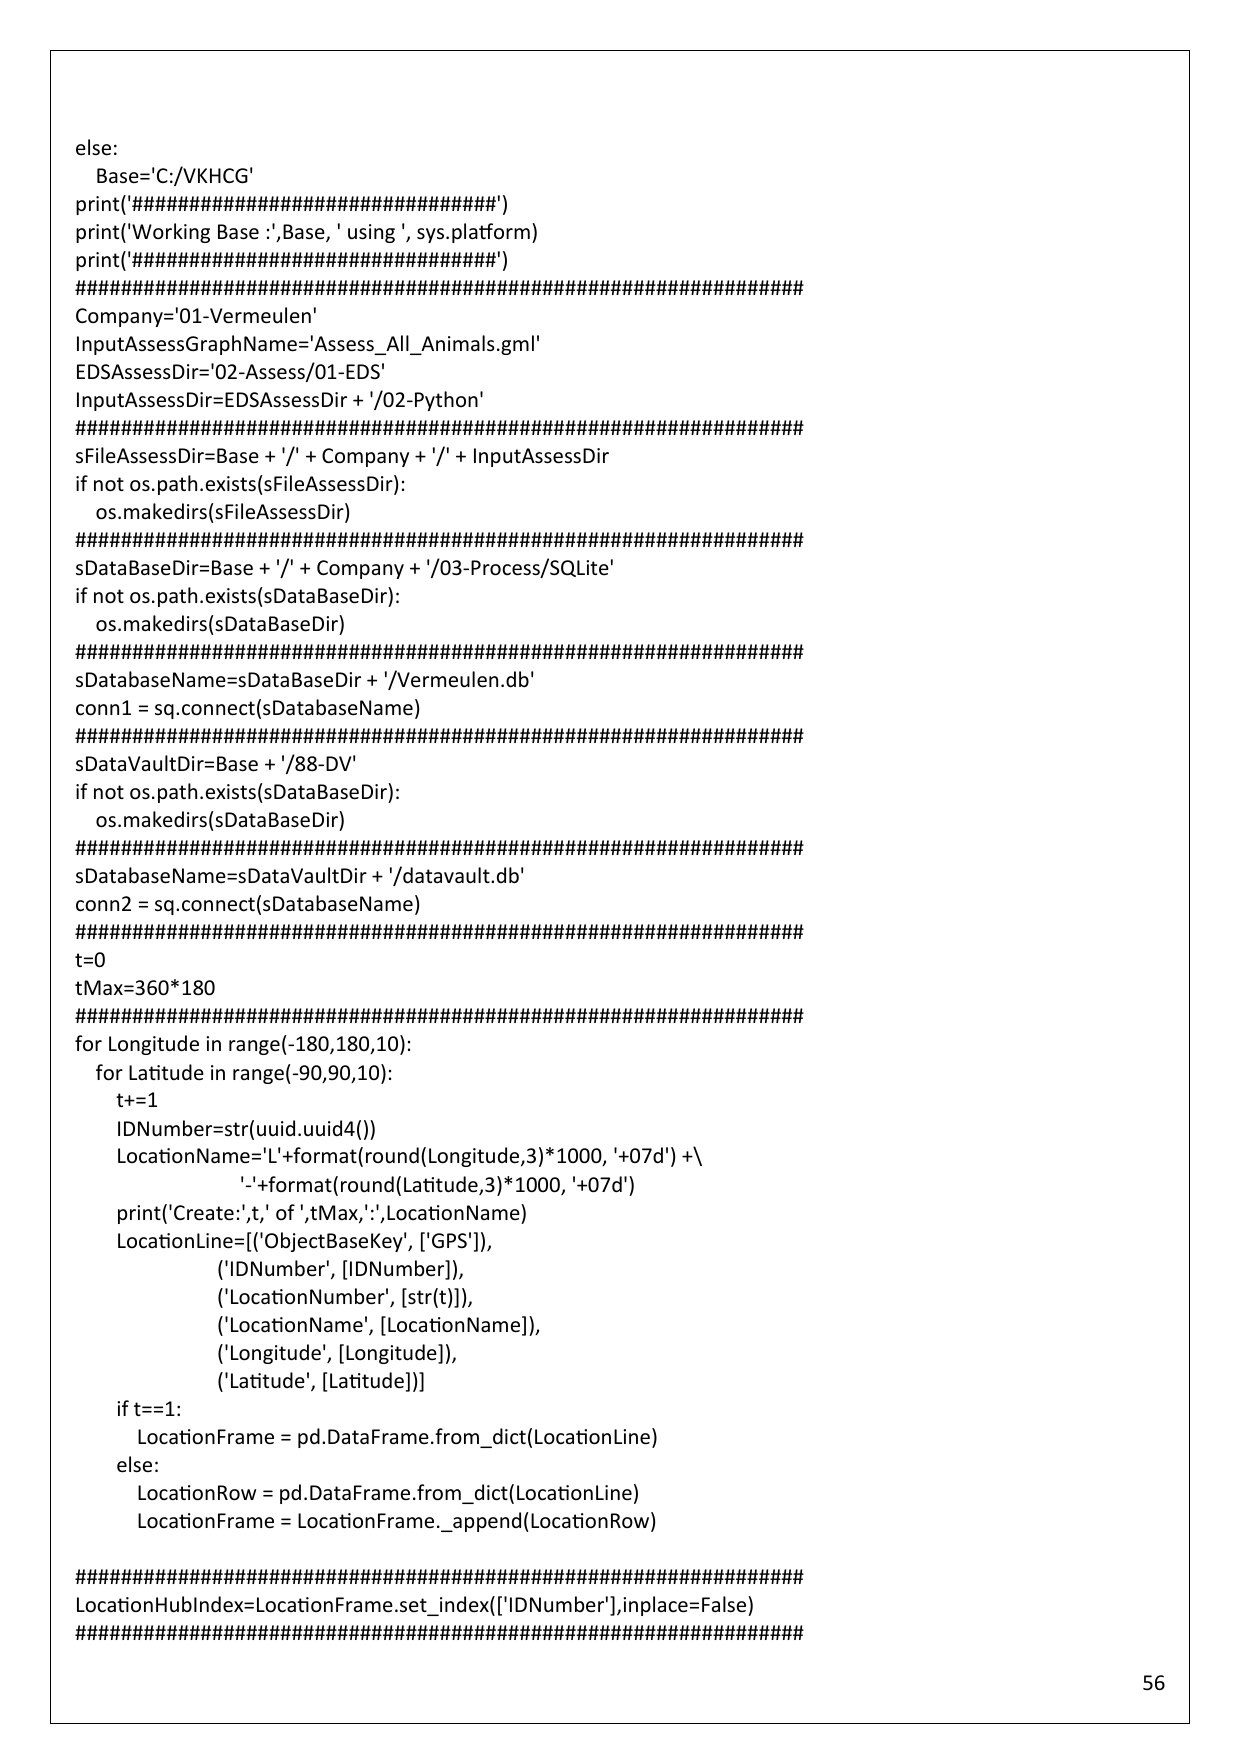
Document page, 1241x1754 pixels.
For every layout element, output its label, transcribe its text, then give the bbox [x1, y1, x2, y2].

text ('LocationName', [LocationName]), [75, 1310, 1165, 1338]
text ################################################################ [75, 637, 1165, 665]
text ('Latitude', [Latitude])] [75, 1366, 1165, 1394]
text IDNumber=str(uuid.uuid4()) [75, 1114, 1165, 1142]
text else: [75, 1450, 1165, 1478]
text ('Longitude', [Longitude]), [75, 1338, 1165, 1366]
text ('LocationNumber', [str(t)]), [75, 1282, 1165, 1310]
text conn2 = sq.connect(sDatabaseName) [75, 889, 1165, 917]
text t+=1 [75, 1086, 1165, 1114]
text ################################################################ [75, 721, 1165, 749]
text ################################################################ [75, 1618, 1165, 1646]
text tMax=360*180 [75, 973, 1165, 1002]
text EDSAssessDir='02-Assess/01-EDS' [75, 357, 1165, 385]
text os.makedirs(sFileAssessDir) [75, 497, 1165, 525]
text conn1 = sq.connect(sDatabaseName) [75, 693, 1165, 721]
text if t==1: [75, 1394, 1165, 1422]
text os.makedirs(sDataBaseDir) [75, 609, 1165, 637]
text sDataBaseDir=Base + '/' + Company + '/03-Process/SQLite' [75, 553, 1165, 581]
text print('Working Base :',Base, ' using ', sys.platform) [75, 217, 1165, 245]
text else: [75, 133, 1165, 161]
text ################################################################ [75, 525, 1165, 553]
text InputAssessGraphName='Assess_All_Animals.gml' [75, 329, 1165, 357]
text InputAssessDir=EDSAssessDir + '/02-Python' [75, 385, 1165, 413]
text print('################################') [75, 189, 1165, 217]
text ################################################################ [75, 273, 1165, 301]
text LocationLine=[('ObjectBaseKey', ['GPS']), [75, 1226, 1165, 1254]
text '-'+format(round(Latitude,3)*1000, '+07d') [75, 1170, 1165, 1198]
text sDatabaseName=sDataVaultDir + '/datavault.db' [75, 861, 1165, 889]
text ################################################################ [75, 917, 1165, 946]
text t=0 [75, 946, 1165, 973]
text LocationName='L'+format(round(Longitude,3)*1000, '+07d') +\ [75, 1142, 1165, 1170]
text Base='C:/VKHCG' [75, 161, 1165, 189]
text ################################################################ [75, 1562, 1165, 1590]
text if not os.path.exists(sFileAssessDir): [75, 469, 1165, 497]
text ################################################################ [75, 413, 1165, 441]
text sDataVaultDir=Base + '/88-DV' [75, 749, 1165, 777]
text for Latitude in range(-90,90,10): [75, 1058, 1165, 1086]
text sDatabaseName=sDataBaseDir + '/Vermeulen.db' [75, 665, 1165, 693]
text ('IDNumber', [IDNumber]), [75, 1254, 1165, 1282]
text LocationRow = pd.DataFrame.from_dict(LocationLine) [75, 1478, 1165, 1506]
text ################################################################ [75, 1002, 1165, 1029]
text print('################################') [75, 245, 1165, 273]
text if not os.path.exists(sDataBaseDir): [75, 581, 1165, 609]
text if not os.path.exists(sDataBaseDir): [75, 777, 1165, 805]
text LocationFrame = LocationFrame._append(LocationRow) [75, 1506, 1165, 1534]
text LocationFrame = pd.DataFrame.from_dict(LocationLine) [75, 1422, 1165, 1450]
text sFileAssessDir=Base + '/' + Company + '/' + InputAssessDir [75, 441, 1165, 469]
text for Longitude in range(-180,180,10): [75, 1029, 1165, 1058]
text os.makedirs(sDataBaseDir) [75, 805, 1165, 833]
text LocationHubIndex=LocationFrame.set_index(['IDNumber'],inplace=False) [75, 1590, 1165, 1618]
text print('Create:',t,' of ',tMax,':',LocationName) [75, 1198, 1165, 1226]
text ################################################################ [75, 833, 1165, 861]
text Company='01-Vermeulen' [75, 301, 1165, 329]
